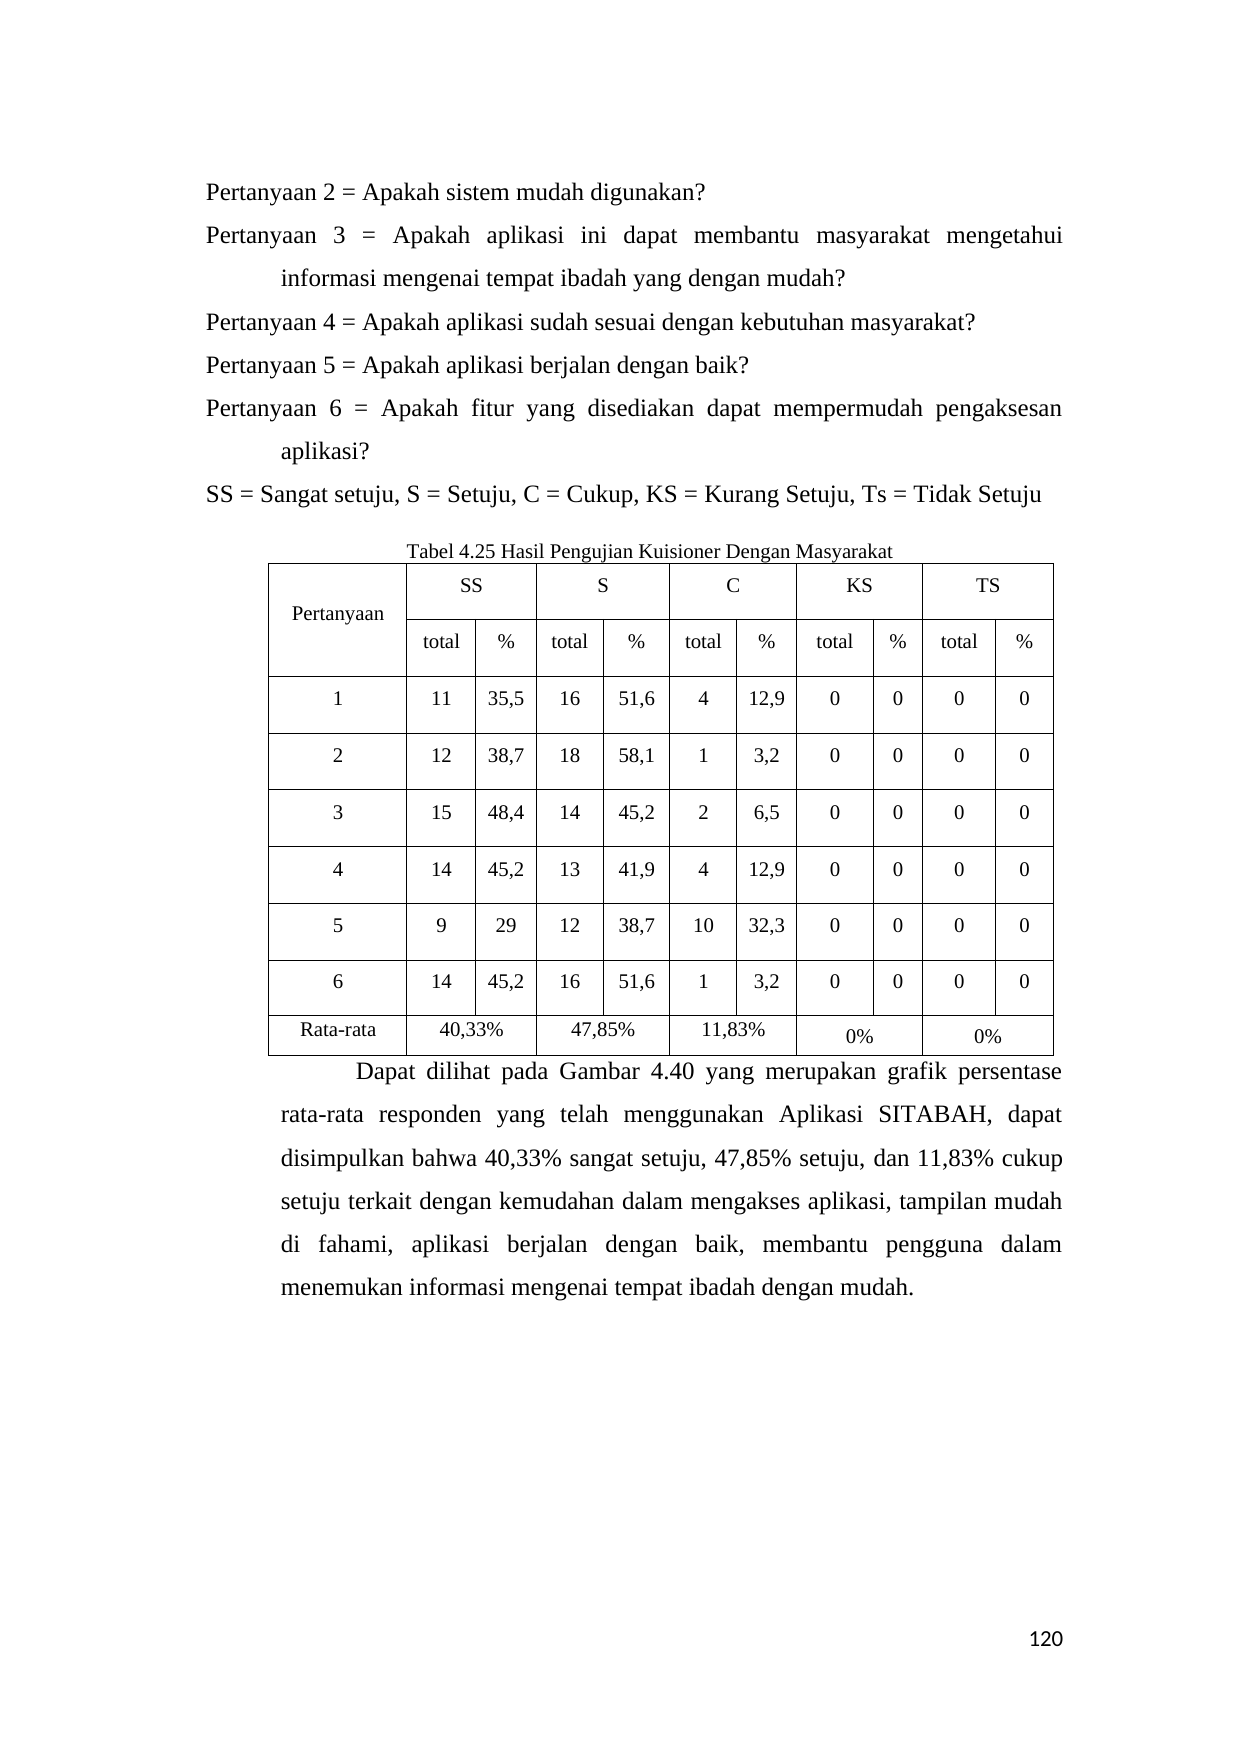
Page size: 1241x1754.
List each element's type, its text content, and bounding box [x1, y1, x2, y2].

table_cell 47,85% [537, 1016, 669, 1055]
table_cell 4 [670, 677, 736, 733]
table_cell % [476, 620, 536, 676]
table_cell % [874, 620, 922, 676]
table_cell total [407, 620, 475, 676]
table_cell 0 [797, 904, 873, 960]
table_cell 1 [269, 677, 406, 733]
table_header S [537, 564, 669, 619]
table_cell 0 [923, 847, 995, 903]
table_cell 41,9 [604, 847, 669, 903]
table_cell 0 [996, 961, 1053, 1015]
table_cell 0 [923, 790, 995, 846]
text Tabel 4.25 Hasil Pengujian Kuisioner Dengan Masyarakat [236, 539, 1063, 563]
text SS = Sangat setuju, S = Setuju, C = Cukup, KS = Kurang Setuju, Ts = Tidak Setuju [206, 479, 1063, 508]
table_cell 35,5 [476, 677, 536, 733]
text Pertanyaan 6 = Apakah fitur yang disediakan dapat mempermudah pengaksesan aplikasi? [206, 393, 1063, 465]
table_cell 1 [670, 961, 736, 1015]
table_cell 3,2 [737, 961, 796, 1015]
table_cell 18 [537, 734, 603, 789]
table_cell total [797, 620, 873, 676]
table_cell 0% [923, 1016, 1053, 1055]
table_cell 3 [269, 790, 406, 846]
table_cell 15 [407, 790, 475, 846]
table_cell 0 [874, 734, 922, 789]
table_cell % [737, 620, 796, 676]
table_cell 14 [407, 961, 475, 1015]
table_cell 9 [407, 904, 475, 960]
table_cell 0 [996, 790, 1053, 846]
table_cell 58,1 [604, 734, 669, 789]
table_cell 12,9 [737, 847, 796, 903]
table_cell 12 [407, 734, 475, 789]
table_cell 40,33% [407, 1016, 536, 1055]
table_cell 48,4 [476, 790, 536, 846]
table_cell 0 [874, 961, 922, 1015]
table_cell 4 [670, 847, 736, 903]
table_cell % [996, 620, 1053, 676]
table_cell 14 [537, 790, 603, 846]
table_cell 0 [874, 677, 922, 733]
table_header Pertanyaan [269, 564, 406, 676]
table_cell Rata-rata [269, 1016, 406, 1055]
table_cell 0 [797, 734, 873, 789]
table_cell 45,2 [476, 961, 536, 1015]
table_header SS [407, 564, 536, 619]
table_cell 0 [923, 734, 995, 789]
table_cell 6 [269, 961, 406, 1015]
table_cell 16 [537, 961, 603, 1015]
table_cell 0 [923, 961, 995, 1015]
table_cell total [923, 620, 995, 676]
table_cell 0 [797, 677, 873, 733]
table_cell 0 [996, 904, 1053, 960]
table_cell total [670, 620, 736, 676]
table_cell 0 [996, 677, 1053, 733]
table_cell 0 [923, 677, 995, 733]
table_cell total [537, 620, 603, 676]
table_cell 13 [537, 847, 603, 903]
table_cell 2 [269, 734, 406, 789]
table_cell 0 [996, 734, 1053, 789]
table_cell 11,83% [670, 1016, 796, 1055]
table_cell 29 [476, 904, 536, 960]
table_cell 16 [537, 677, 603, 733]
table_cell 38,7 [476, 734, 536, 789]
table_cell 14 [407, 847, 475, 903]
table_header TS [923, 564, 1053, 619]
table_cell 12 [537, 904, 603, 960]
table_cell 3,2 [737, 734, 796, 789]
table_cell 6,5 [737, 790, 796, 846]
table_cell 10 [670, 904, 736, 960]
table_cell 0% [797, 1016, 922, 1055]
table_cell 38,7 [604, 904, 669, 960]
text Pertanyaan 4 = Apakah aplikasi sudah sesuai dengan kebutuhan masyarakat? [206, 307, 1063, 335]
table_cell 4 [269, 847, 406, 903]
text Pertanyaan 3 = Apakah aplikasi ini dapat membantu masyarakat mengetahui informasi mengenai tempat ibadah yang dengan mudah? [206, 220, 1063, 292]
table_cell 0 [923, 904, 995, 960]
table_cell 12,9 [737, 677, 796, 733]
table_cell 1 [670, 734, 736, 789]
table_cell 0 [874, 904, 922, 960]
table_cell 0 [874, 847, 922, 903]
table_cell 0 [874, 790, 922, 846]
table_cell 32,3 [737, 904, 796, 960]
table_header C [670, 564, 796, 619]
table_cell 0 [996, 847, 1053, 903]
table_cell 5 [269, 904, 406, 960]
table_cell 0 [797, 847, 873, 903]
text Dapat dilihat pada Gambar 4.40 yang merupakan grafik persentase rata-rata responden yang telah menggunakan Aplikasi SITABAH, dapat disimpulkan bahwa 40,33% sangat setuju, 47,85% setuju, dan 11,83% cukup setuju terkait dengan kemudahan dalam mengakses aplikasi, tampilan mudah di fahami, aplikasi berjalan dengan baik, membantu pengguna dalam menemukan informasi mengenai tempat ibadah dengan mudah. [281, 1056, 1063, 1301]
table_cell 45,2 [604, 790, 669, 846]
text Pertanyaan 5 = Apakah aplikasi berjalan dengan baik? [206, 350, 1063, 378]
table_header KS [797, 564, 922, 619]
table_cell % [604, 620, 669, 676]
table_cell 11 [407, 677, 475, 733]
table_cell 51,6 [604, 961, 669, 1015]
table_cell 2 [670, 790, 736, 846]
table_cell 45,2 [476, 847, 536, 903]
table_cell 51,6 [604, 677, 669, 733]
table_cell 0 [797, 961, 873, 1015]
text Pertanyaan 2 = Apakah sistem mudah digunakan? [206, 177, 1063, 206]
table_cell 0 [797, 790, 873, 846]
